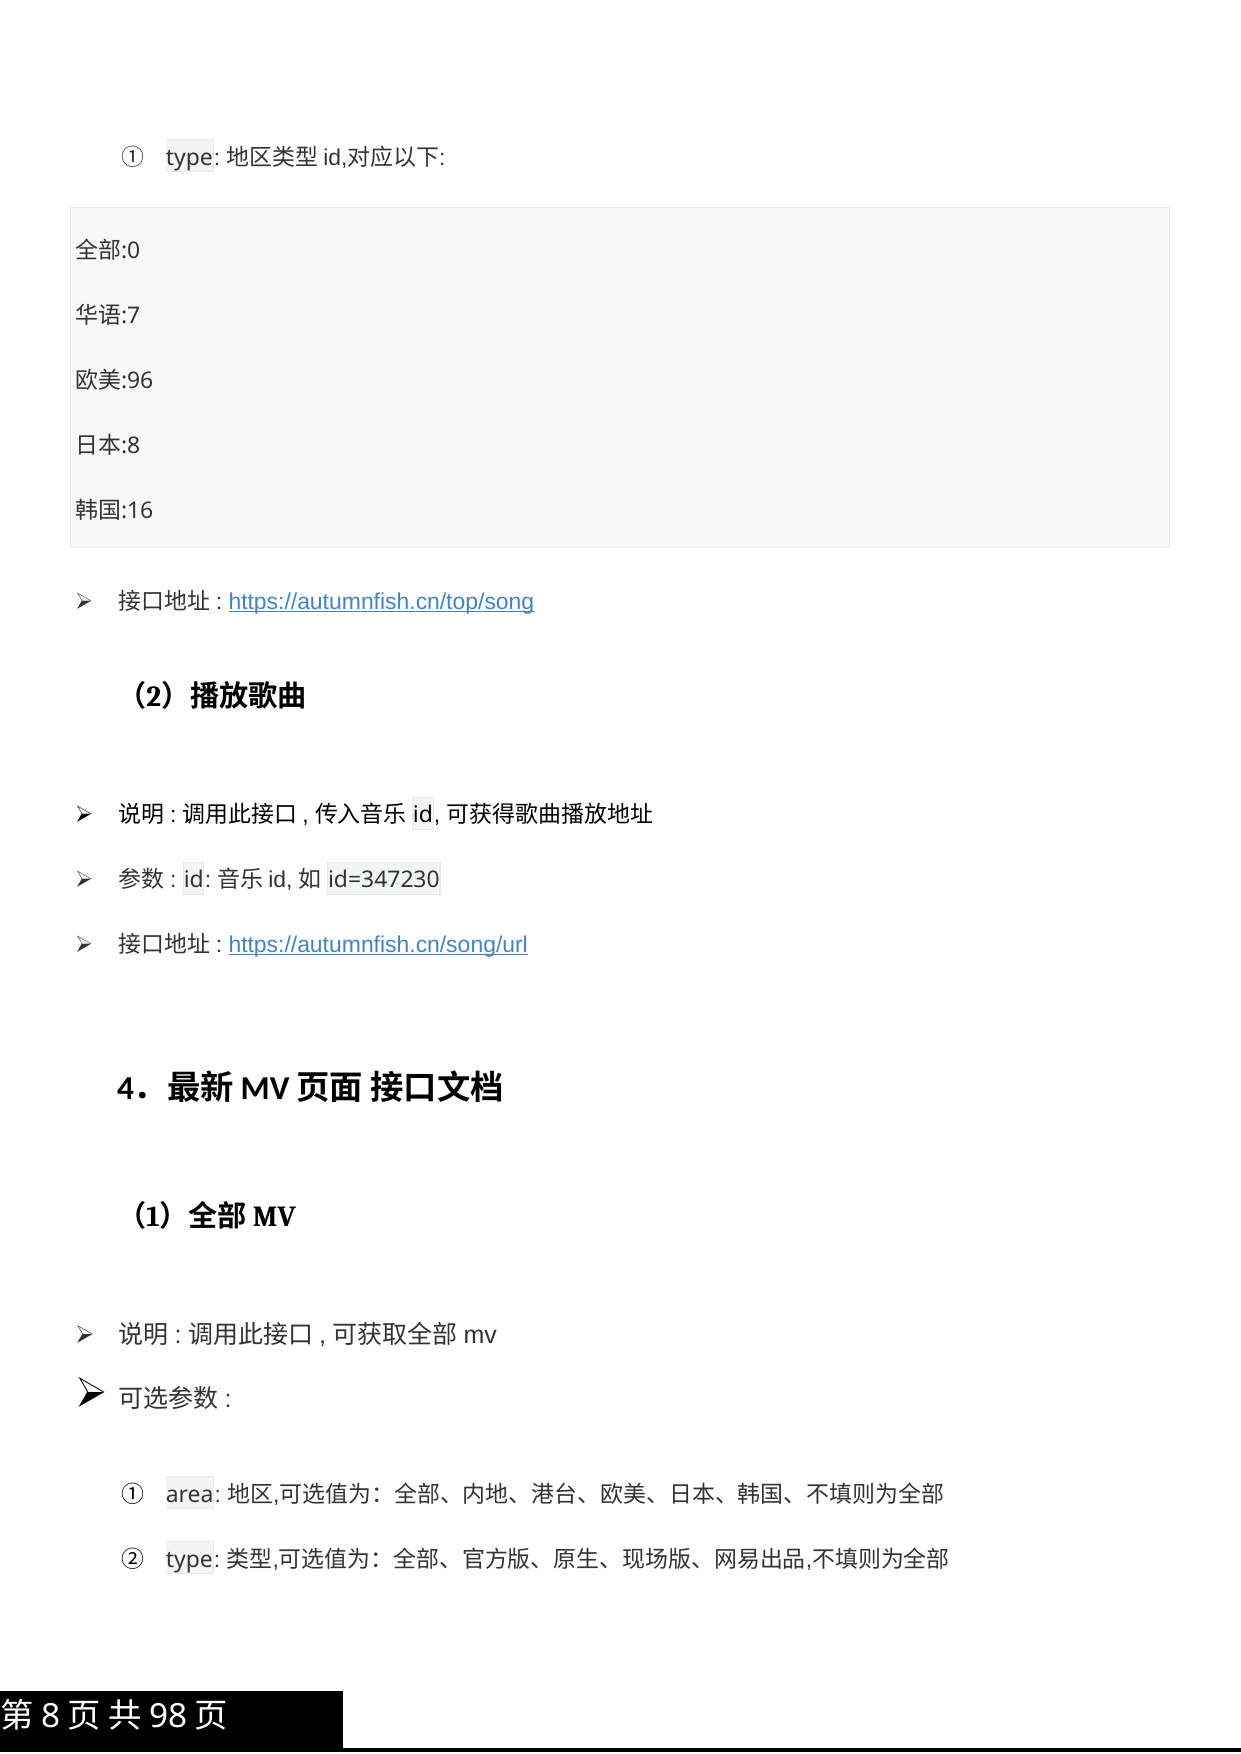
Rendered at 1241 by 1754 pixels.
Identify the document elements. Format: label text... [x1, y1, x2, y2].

list 全部:0 华语:7 欧美:96 日本:8 韩国:16 [71, 208, 1169, 547]
list 说明 : 调用此接口 , 可获取全部 mv [75, 1301, 1165, 1366]
list area: 地区,可选值为：全部、内地、港台、欧美、日本、韩国、不填则为全部 [75, 1460, 1165, 1525]
list 可选参数 : [75, 1366, 1165, 1431]
subtitle 全部MV [75, 1182, 1165, 1247]
list 接口地址 : https://autumnfish.cn/song/url [75, 910, 1165, 975]
picture [0, 1691, 1241, 1752]
list type: 地区类型 id,对应以下: [75, 123, 1165, 188]
list 接口地址 : https://autumnfish.cn/top/song [75, 567, 1165, 632]
list 参数 : id: 音乐 id, 如 id=347230 [75, 845, 1165, 910]
list 说明 : 调用此接口 , 传入音乐 id, 可获得歌曲播放地址 [75, 780, 1090, 845]
list type: 类型,可选值为：全部、官方版、原生、现场版、网易出品,不填则为全部 [75, 1525, 1165, 1590]
subtitle 最新MV页面 接口文档 [75, 1052, 1165, 1117]
subtitle 播放歌曲 [75, 661, 1165, 726]
